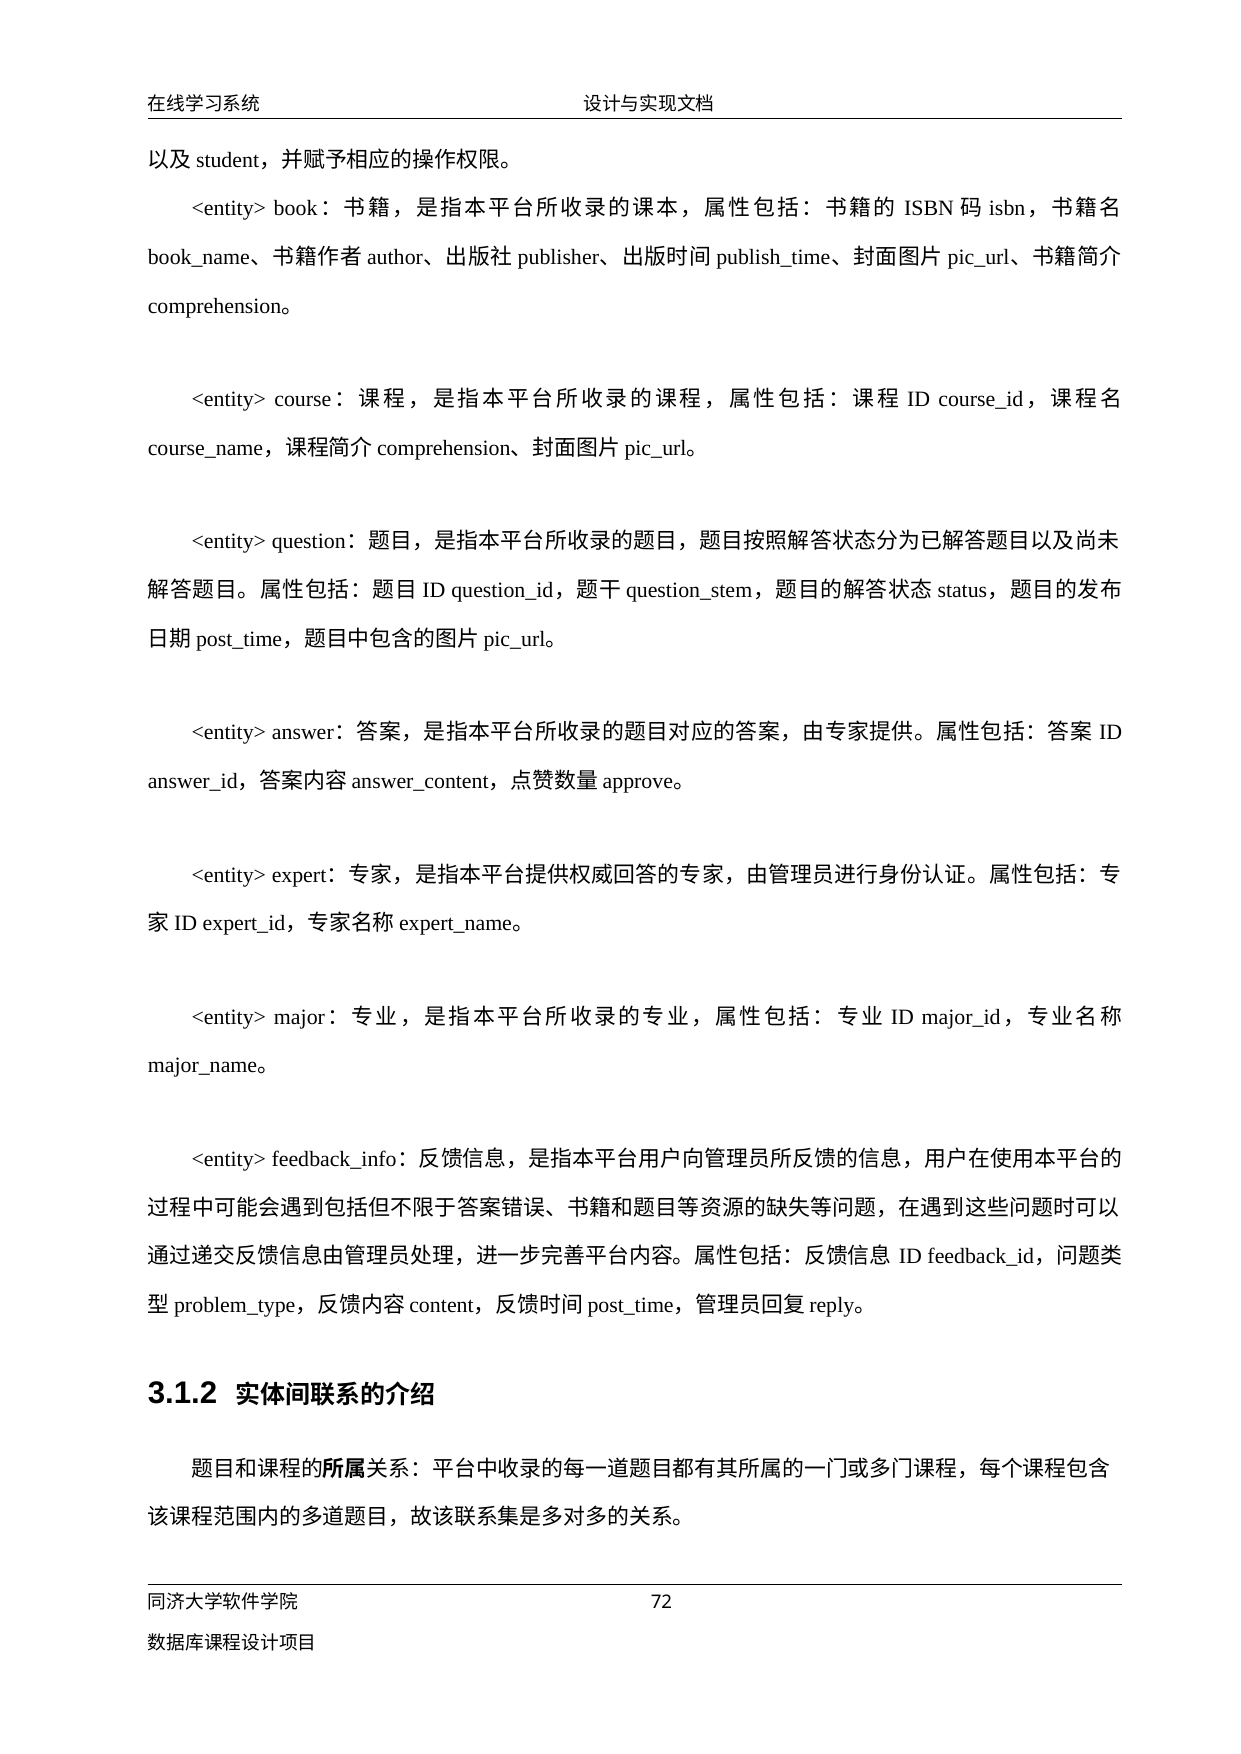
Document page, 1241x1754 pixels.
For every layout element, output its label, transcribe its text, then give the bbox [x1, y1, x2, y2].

text <entity> book：书籍，是指本平台所收录的课本，属性包括：书籍的ISBN码isbn，书籍名book_name、书籍作者author、出版社publisher、出版时间publish_time、封面图片pic_url、书籍简介comprehension。 [148, 190, 1122, 320]
text <entity> expert：专家，是指本平台提供权威回答的专家，由管理员进行身份认证。属性包括：专家ID expert_id，专家名称expert_name。 [148, 856, 1122, 937]
text <entity> major：专业，是指本平台所收录的专业，属性包括：专业ID major_id，专业名称major_name。 [148, 998, 1122, 1079]
text <entity> course：课程，是指本平台所收录的课程，属性包括：课程ID course_id，课程名course_name，课程简介comprehension、封面图片pic_url。 [148, 381, 1122, 462]
text 题目和课程的所属关系：平台中收录的每一道题目都有其所属的一门或多门课程，每个课程包含该课程范围内的多道题目，故该联系集是多对多的关系。 [148, 1450, 1122, 1531]
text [148, 142, 1122, 174]
text <entity> question：题目，是指本平台所收录的题目，题目按照解答状态分为已解答题目以及尚未解答题目。属性包括：题目ID question_id，题干question_stem，题目的解答状态status，题目的发布日期post_time，题目中包含的图片pic_url。 [148, 523, 1122, 653]
text <entity> answer：答案，是指本平台所收录的题目对应的答案，由专家提供。属性包括：答案ID answer_id，答案内容answer_content，点赞数量approve。 [148, 714, 1122, 795]
subtitle 实体间联系的介绍 [148, 1360, 1122, 1425]
text <entity> feedback_info：反馈信息，是指本平台用户向管理员所反馈的信息，用户在使用本平台的过程中可能会遇到包括但不限于答案错误、书籍和题目等资源的缺失等问题，在遇到这些问题时可以通过递交反馈信息由管理员处理，进一步完善平台内容。属性包括：反馈信息ID feedback_id，问题类型problem_type，反馈内容content，反馈时间post_time，管理员回复reply。 [148, 1141, 1122, 1319]
